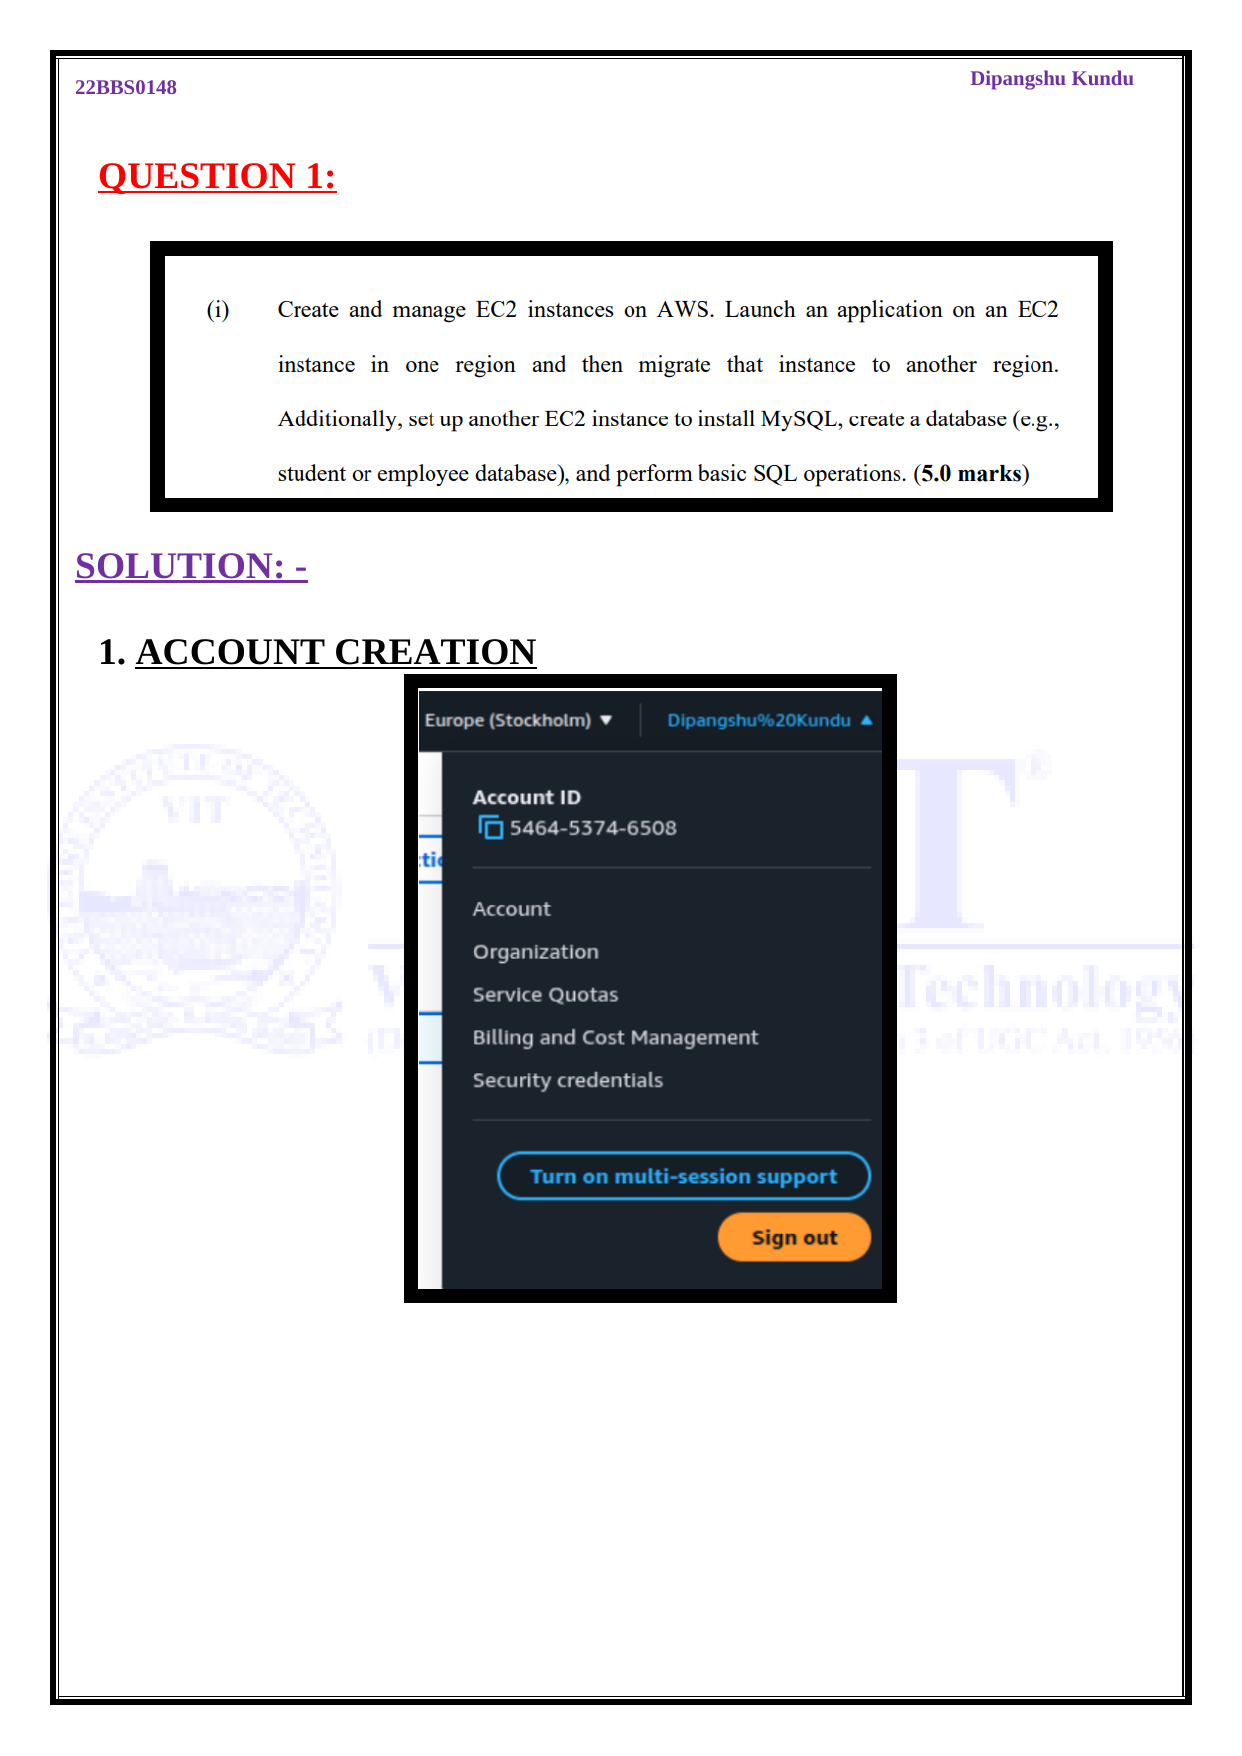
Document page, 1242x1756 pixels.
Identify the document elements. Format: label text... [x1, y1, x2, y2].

picture [418, 688, 882, 1289]
text SOLUTION: - [75, 543, 1167, 586]
picture [165, 256, 1098, 498]
list ACCOUNT CREATION [98, 629, 1167, 673]
text QUESTION 1: [98, 154, 1167, 197]
